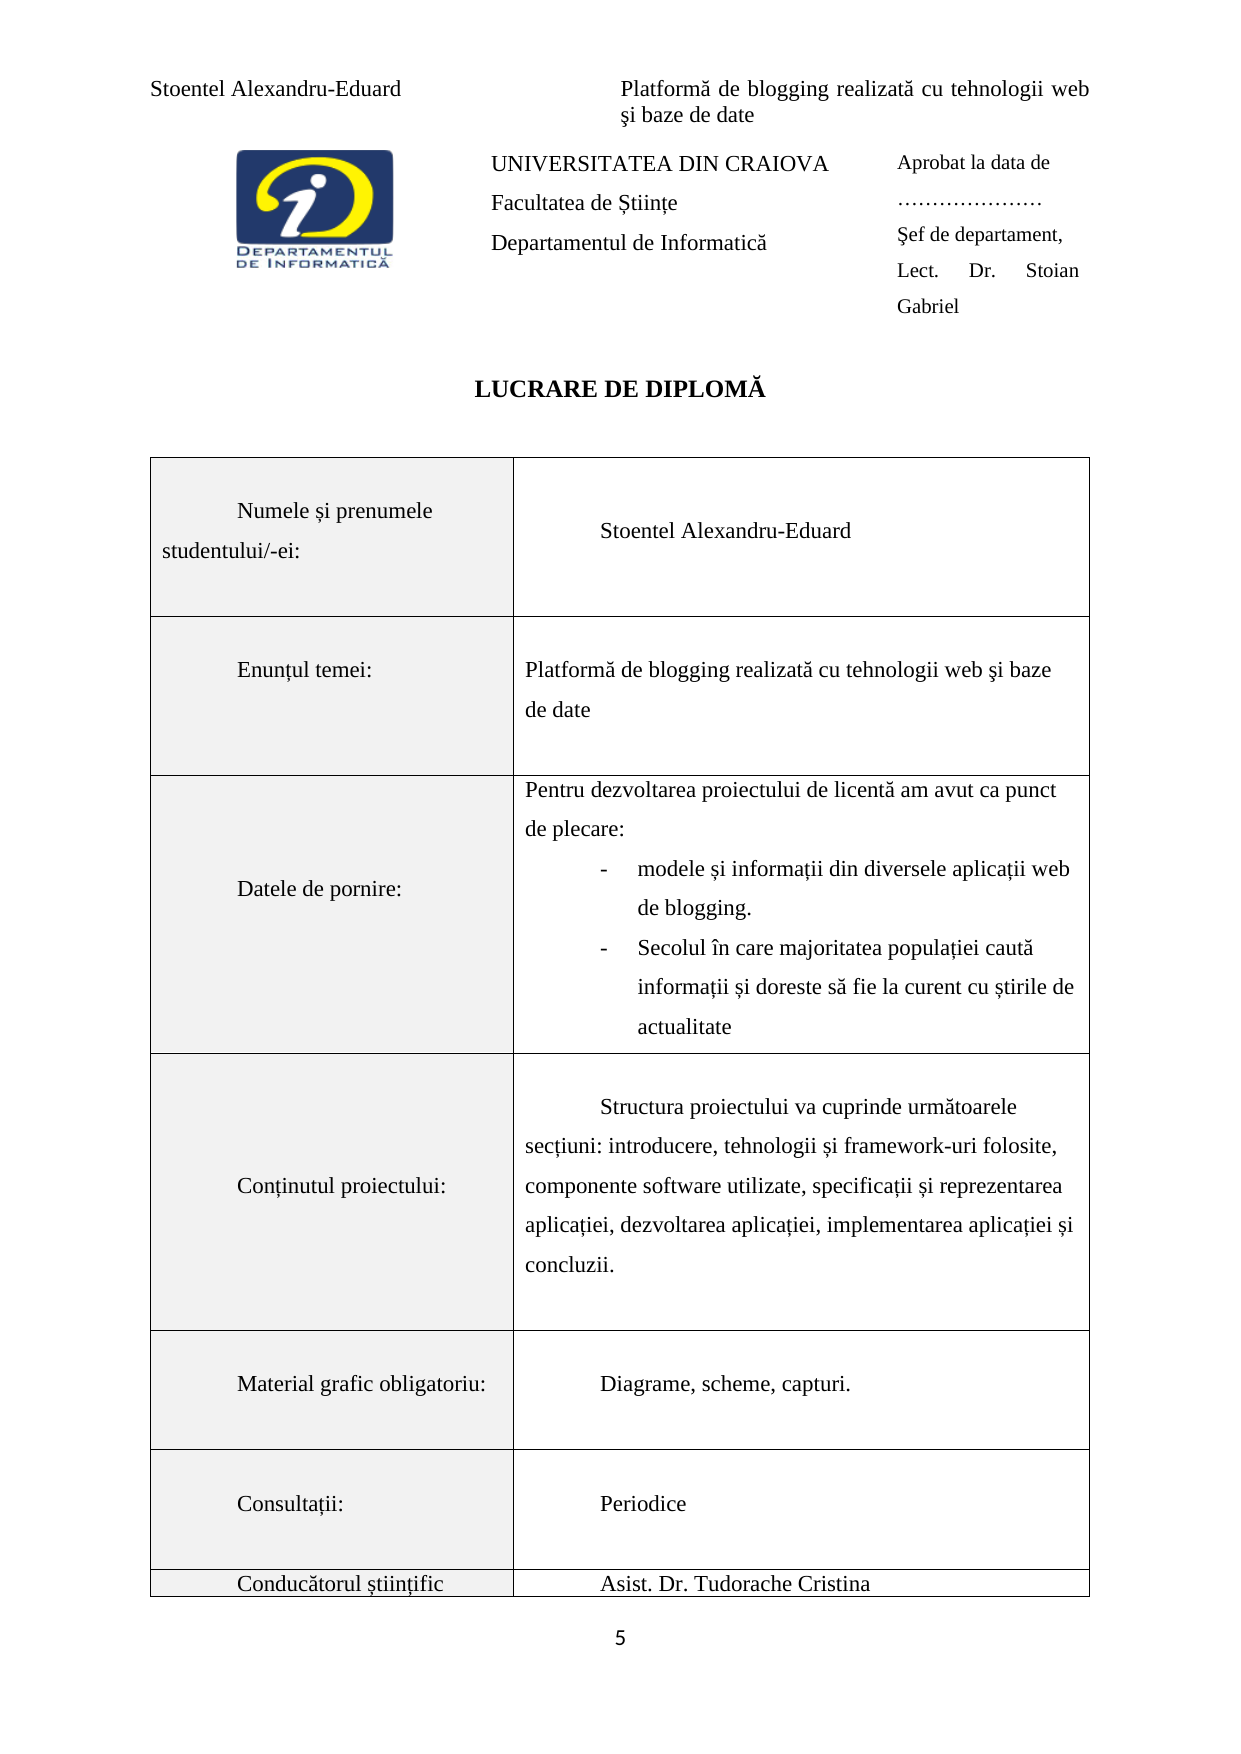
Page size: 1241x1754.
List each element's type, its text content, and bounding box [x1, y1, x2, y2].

table_cell Consultații: [151, 1450, 513, 1569]
table_cell Datele de pornire: [151, 776, 513, 1052]
table_cell Conținutul proiectului: [151, 1054, 513, 1330]
table_cell Material grafic obligatoriu: [151, 1331, 513, 1449]
table_cell Structura proiectului va cuprinde următoarele secțiuni: introducere, tehnologii și framework-uri folosite, componente software utilizate, specificații și reprezentarea aplicației, dezvoltarea aplicației, implementarea aplicației și concluzii. [514, 1054, 1089, 1330]
table_header Aprobat la data de ………………… Şef de departament, Lect. Dr. Stoian Gabriel [886, 150, 1090, 331]
text LUCRARE DE DIPLOMĂ [150, 374, 1090, 403]
table_cell Enunțul temei: [151, 617, 513, 775]
table_cell Diagrame, scheme, capturi. [514, 1331, 1089, 1449]
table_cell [514, 1570, 1089, 1596]
table_header [150, 150, 404, 331]
table_cell Pentru dezvoltarea proiectului de licentă am avut ca punct de plecare: modele și informații din diversele aplicații web de blogging. Secolul în care majoritatea populației caută informații și doreste să fie la curent cu știrile de actualitate [514, 776, 1089, 1052]
table_cell Platformă de blogging realizată cu tehnologii web şi baze de date [514, 617, 1089, 775]
picture [236, 150, 394, 269]
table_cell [151, 1570, 513, 1596]
table_cell Periodice [514, 1450, 1089, 1569]
table_header UNIVERSITATEA DIN CRAIOVA Facultatea de Științe Departamentul de Informatică [405, 150, 886, 331]
table_header Numele și prenumele studentului/-ei: [151, 458, 513, 616]
table_header Stoentel Alexandru-Eduard [514, 458, 1089, 616]
